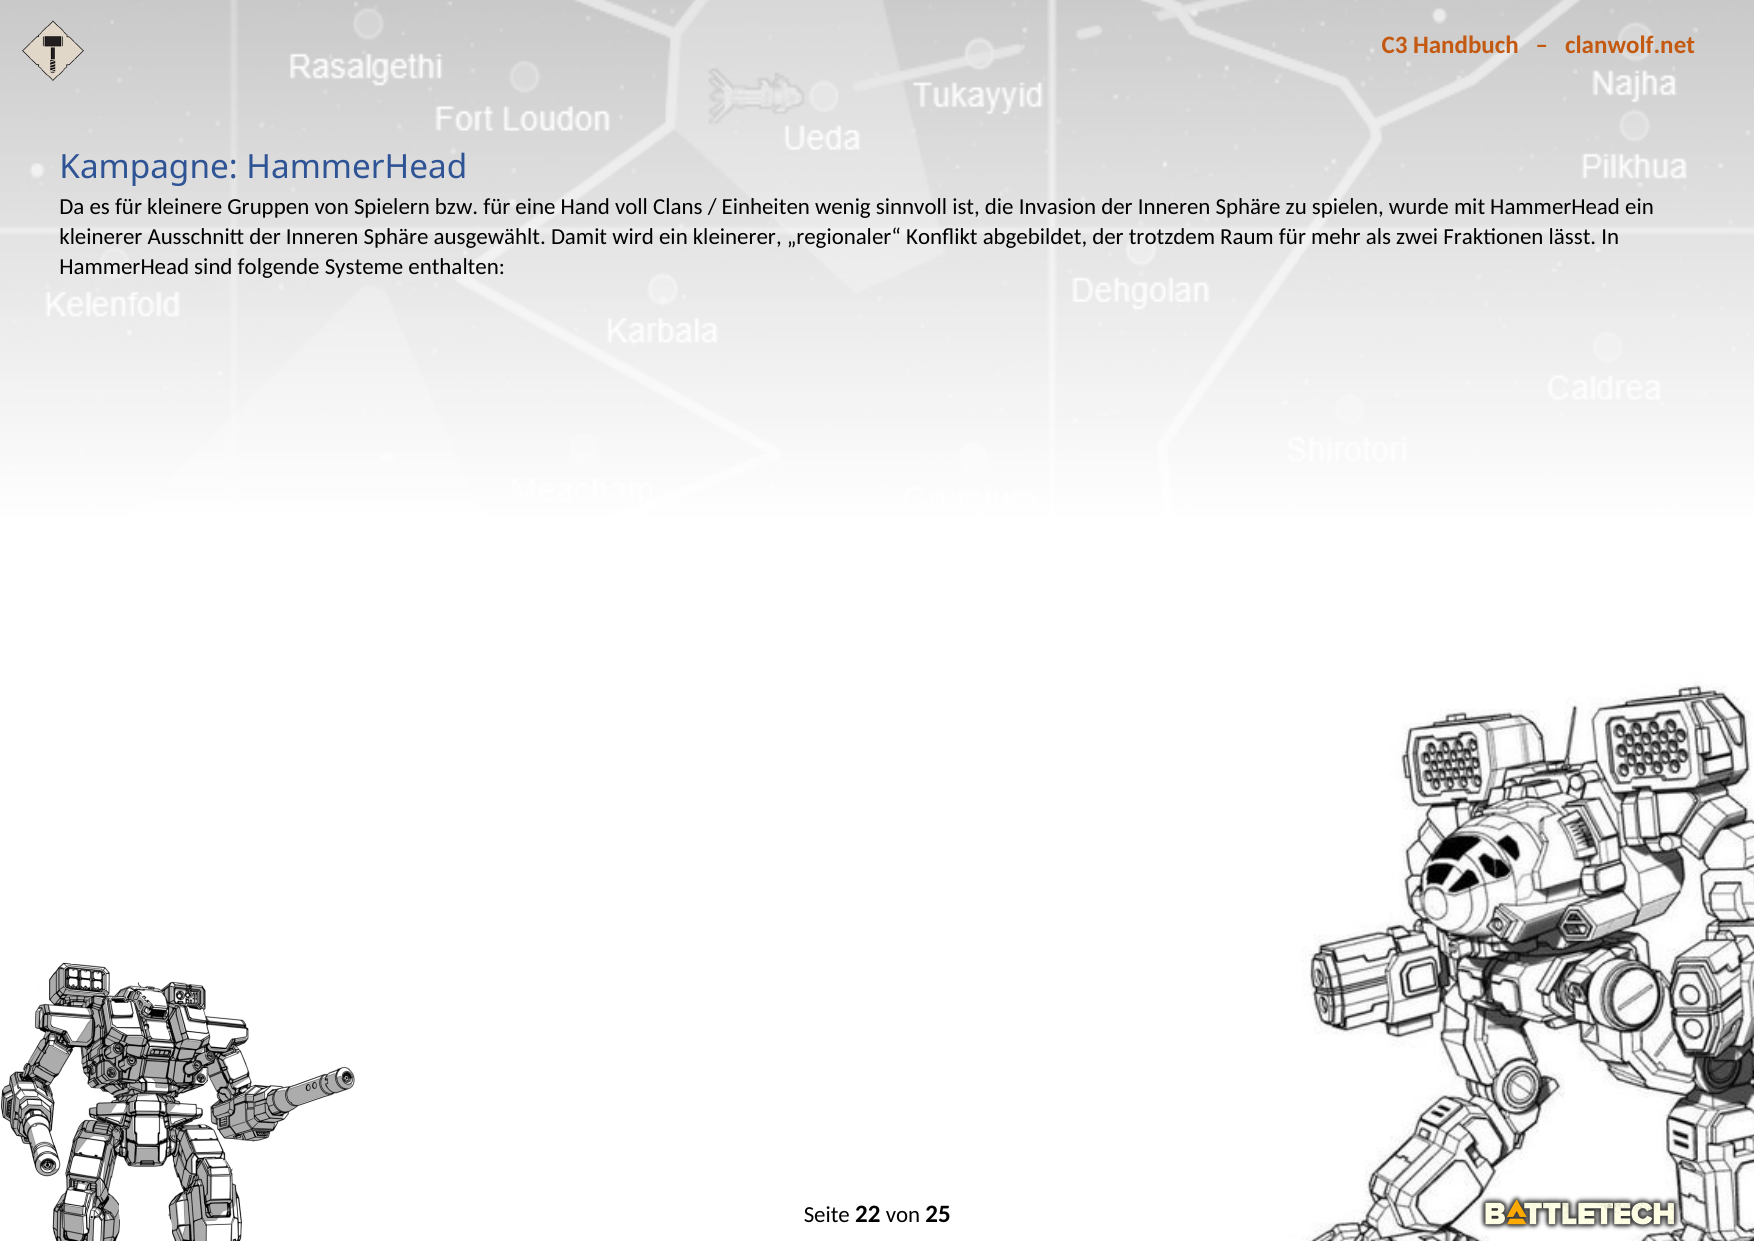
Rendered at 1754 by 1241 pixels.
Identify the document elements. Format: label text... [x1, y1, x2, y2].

subtitle Kampagne: HammerHead [59, 143, 1695, 188]
picture [0, 941, 359, 1241]
text Da es für kleinere Gruppen von Spielern bzw. für eine Hand voll Clans / Einheiten wenig sinnvoll ist, die Invasion der Inneren Sphäre zu spielen, wurde mit HammerHead ein kleinerer Ausschnitt der Inneren Sphäre ausgewählt. Damit wird ein kleinerer, „regionaler“ Konflikt abgebildet, der trotzdem Raum für mehr als zwei Fraktionen lässt. In HammerHead sind folgende Systeme enthalten: [59, 192, 1695, 281]
picture [0, 0, 1754, 531]
picture [1089, 672, 1754, 1241]
